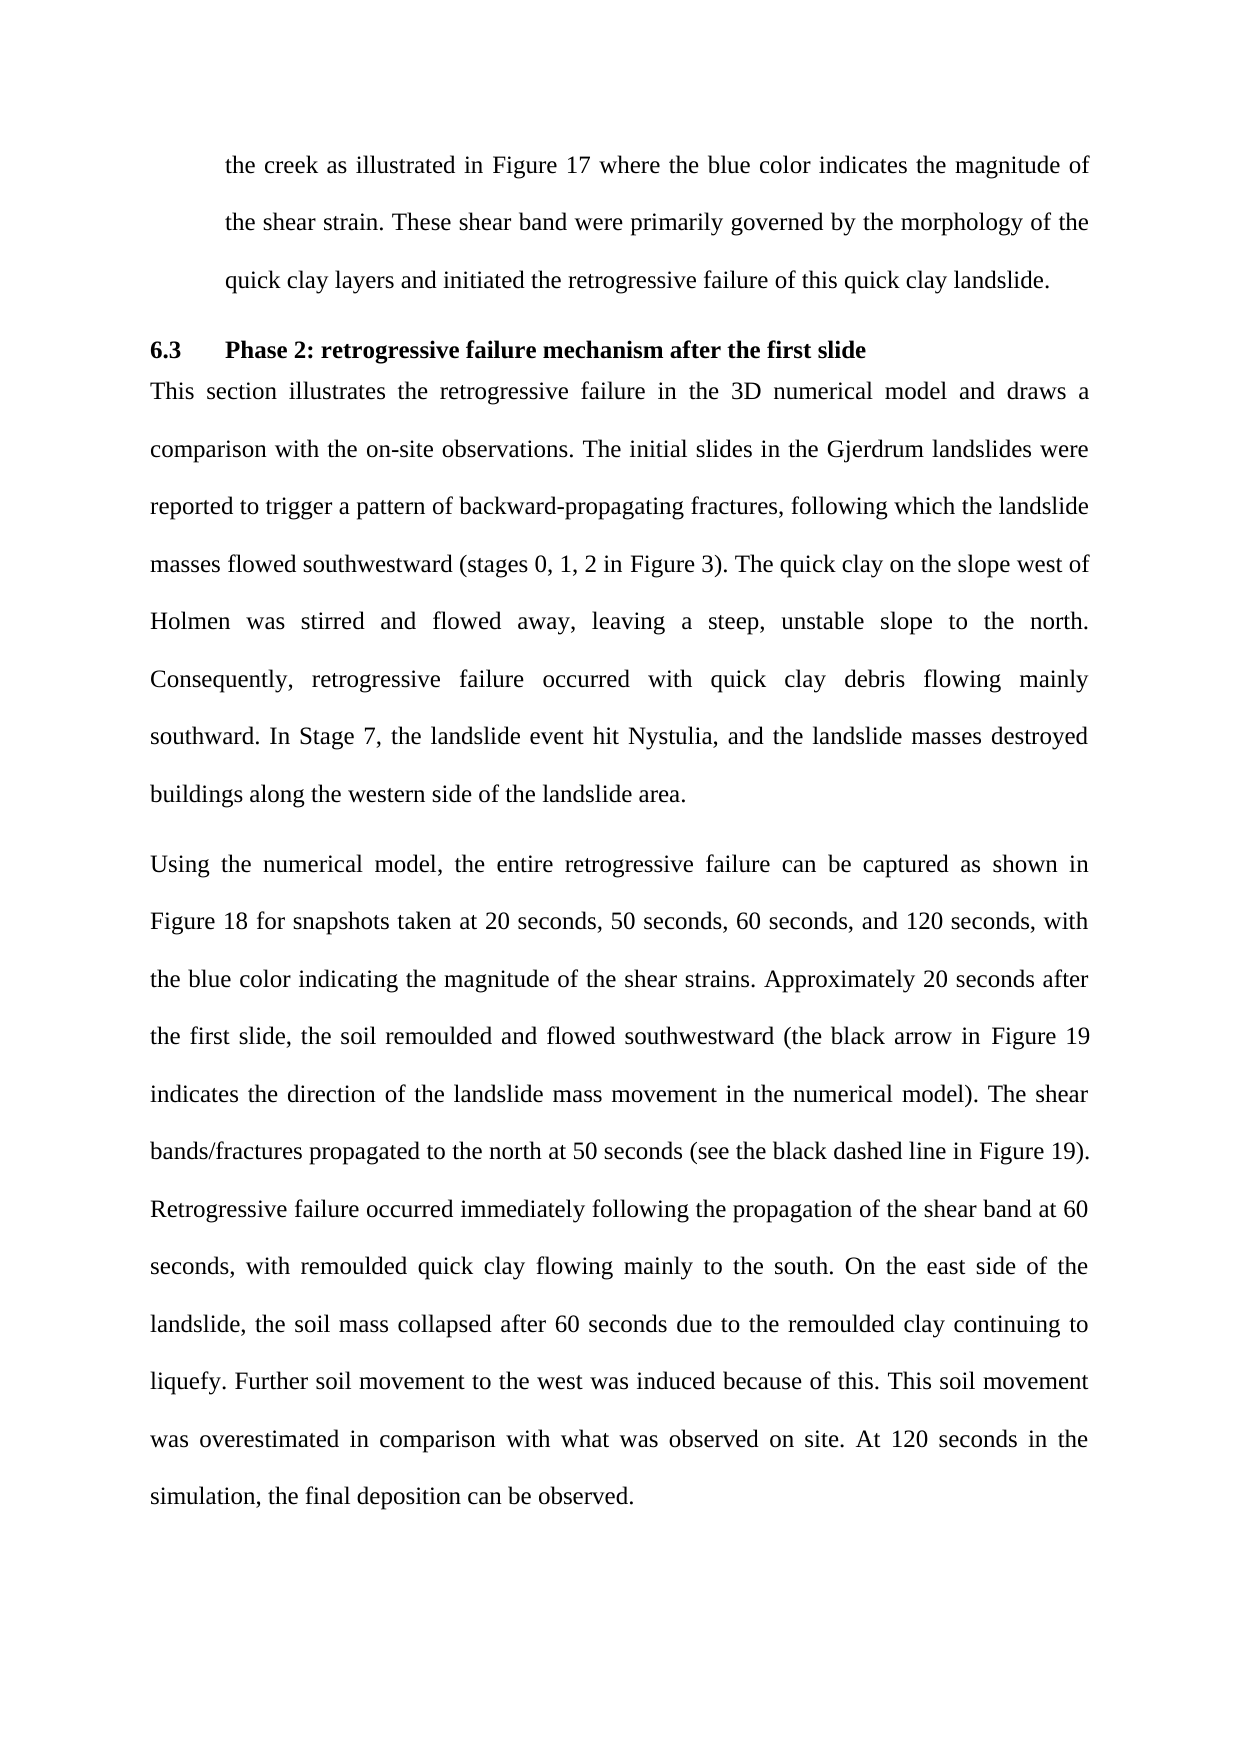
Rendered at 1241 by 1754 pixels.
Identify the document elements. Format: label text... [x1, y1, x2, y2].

subtitle Phase 2: retrogressive failure mechanism after the first slide [150, 335, 1090, 364]
text This section illustrates the retrogressive failure in the 3D numerical model and draws a comparison with the on-site observations. The initial slides in the Gjerdrum landslides were reported to trigger a pattern of backward-propagating fractures, following which the landslide masses flowed southwestward (stages 0, 1, 2 in Figure 3). The quick clay on the slope west of Holmen was stirred and flowed away, leaving a steep, unstable slope to the north. Consequently, retrogressive failure occurred with quick clay debris flowing mainly southward. In Stage 7, the landslide event hit Nystulia, and the landslide masses destroyed buildings along the western side of the landslide area. [150, 376, 1090, 807]
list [187, 150, 1090, 294]
